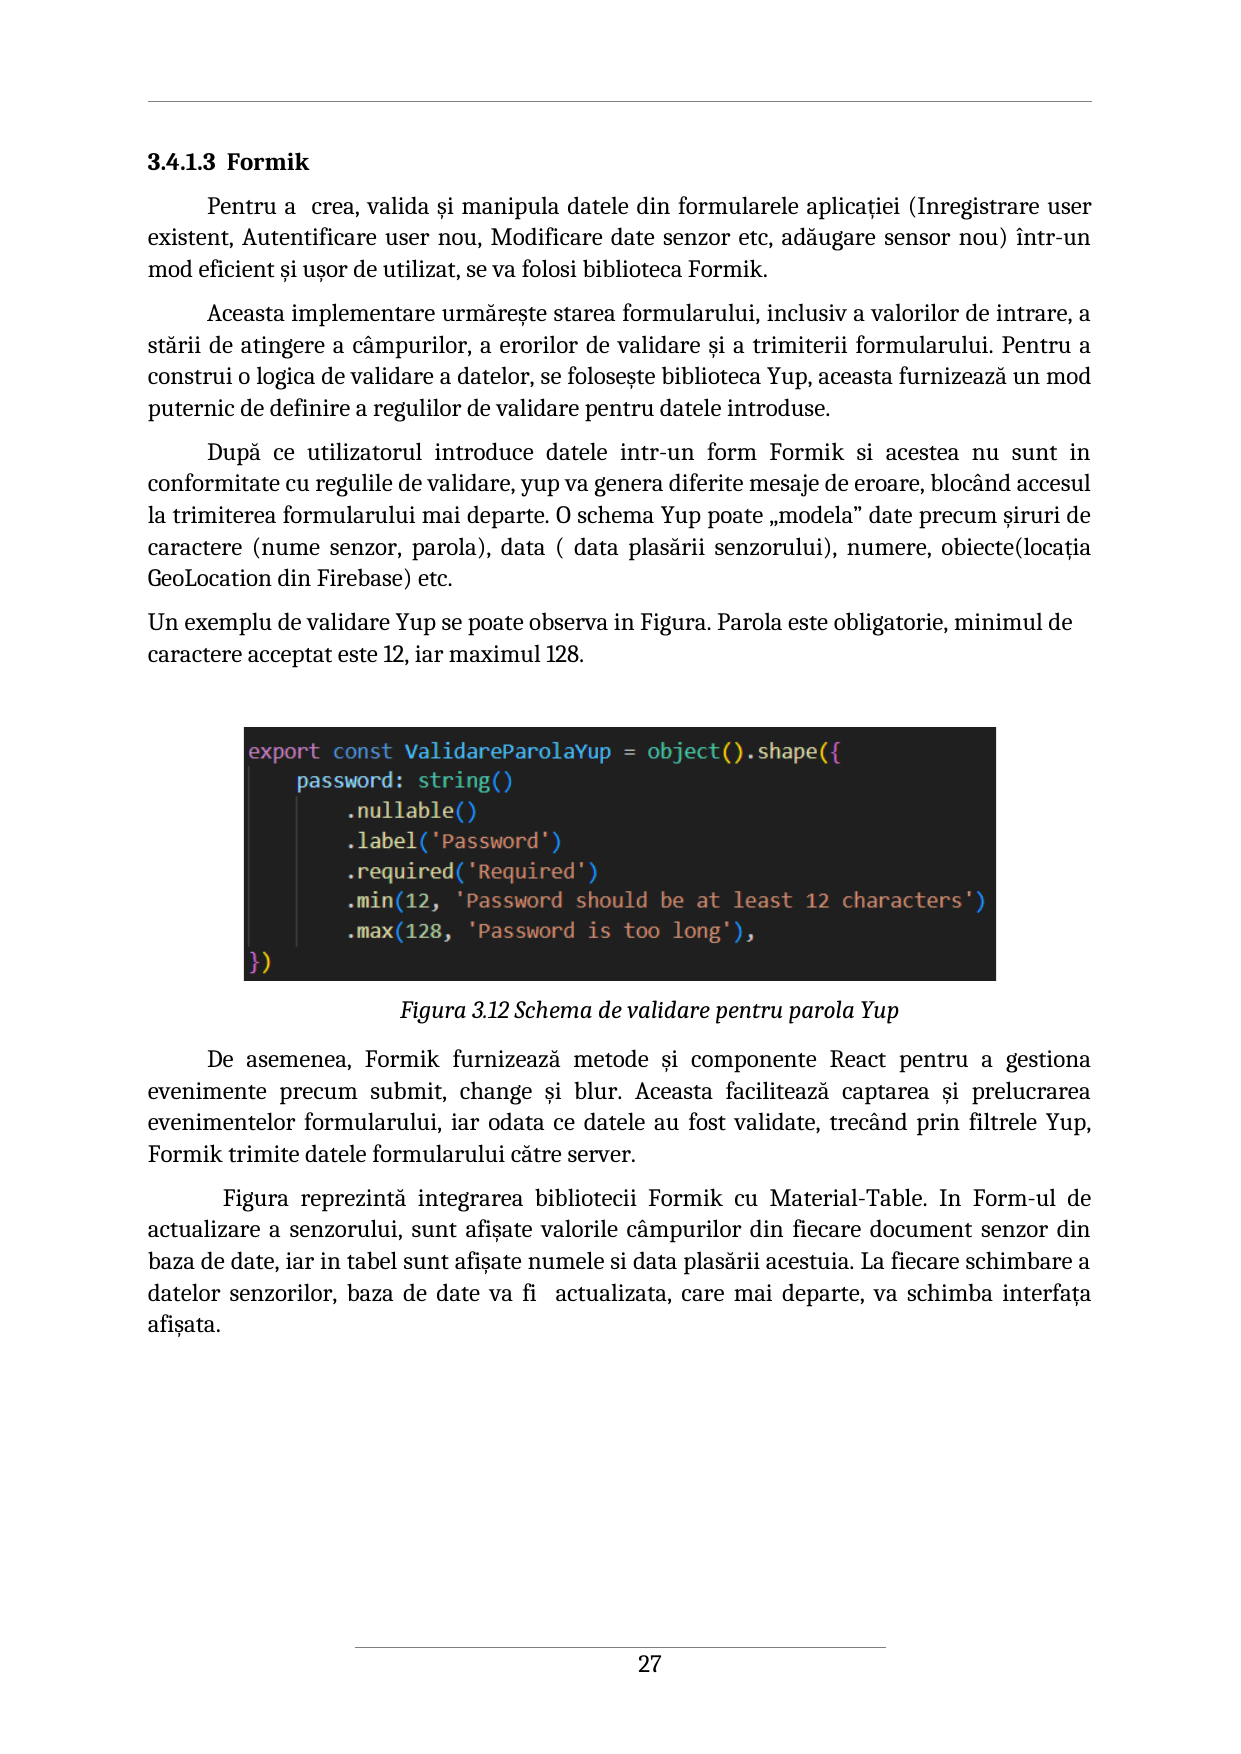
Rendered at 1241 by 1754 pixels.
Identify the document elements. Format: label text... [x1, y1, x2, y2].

text De asemenea, Formik furnizează metode și componente React pentru a gestiona evenimente precum submit, change și blur. Aceasta facilitează captarea și prelucrarea evenimentelor formularului, iar odata ce datele au fost validate, trecând prin filtrele Yup, Formik trimite datele formularului către server. [148, 1045, 1092, 1168]
text Un exemplu de validare Yup se poate observa in Figura. Parola este obligatorie, minimul de caractere acceptat este 12, iar maximul 128. [148, 608, 1092, 668]
text Aceasta implementare urmărește starea formularului, inclusiv a valorilor de intrare, a stării de atingere a câmpurilor, a erorilor de validare și a trimiterii formularului. Pentru a construi o logica de validare a datelor, se folosește biblioteca Yup, aceasta furnizează un mod puternic de definire a regulilor de validare pentru datele introduse. [148, 299, 1092, 422]
subtitle 3.4.1.3 Formik [148, 148, 1092, 176]
picture [243, 727, 997, 981]
text Figura reprezintă integrarea bibliotecii Formik cu Material-Table. In Form-ul de actualizare a senzorului, sunt afișate valorile câmpurilor din fiecare document senzor din baza de date, iar in tabel sunt afișate numele si data plasării acestuia. La fiecare schimbare a datelor senzorilor, baza de date va fi actualizata, care mai departe, va schimba interfața afișata. [148, 1184, 1092, 1339]
text Pentru a crea, valida și manipula datele din formularele aplicației (Inregistrare user existent, Autentificare user nou, Modificare date senzor etc, adăugare sensor nou) într-un mod eficient și ușor de utilizat, se va folosi biblioteca Formik. [148, 192, 1092, 284]
text După ce utilizatorul introduce datele intr-un form Formik si acestea nu sunt in conformitate cu regulile de validare, yup va genera diferite mesaje de eroare, blocând accesul la trimiterea formularului mai departe. O schema Yup poate „modela” date precum șiruri de caractere (nume senzor, parola), data ( data plasării senzorului), numere, obiecte(locația GeoLocation din Firebase) etc. [148, 438, 1092, 593]
text Figura 3.12 Schema de validare pentru parola Yup [148, 996, 1092, 1024]
